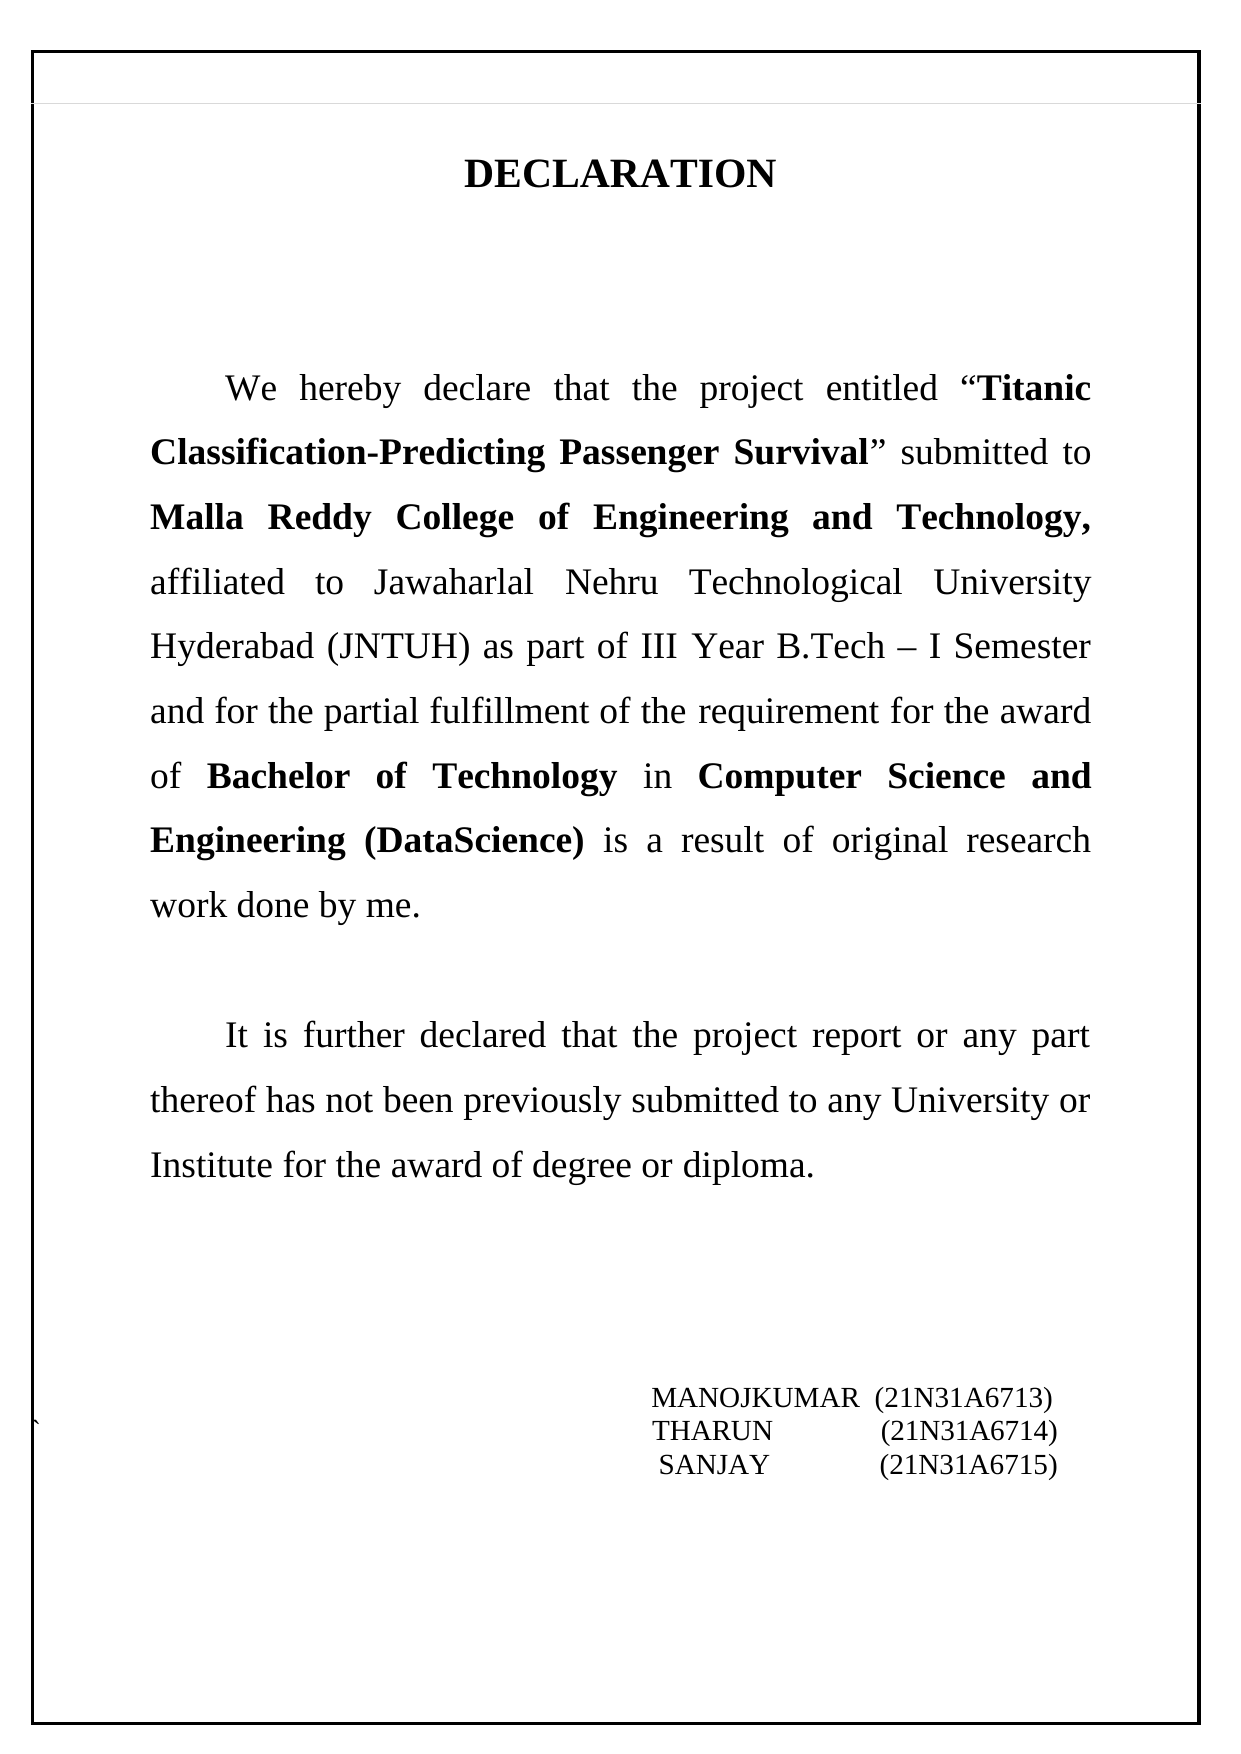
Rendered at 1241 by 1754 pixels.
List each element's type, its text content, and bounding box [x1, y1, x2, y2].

text It is further declared that the project report or any part thereof has not been previously submitted to any University or Institute for the award of degree or diploma. [150, 1013, 1091, 1185]
text MANOJKUMAR (21N31A6713) ` THARUN (21N31A6714) [34, 1380, 1059, 1447]
text SANJAY (21N31A6715) [34, 1447, 1197, 1480]
subtitle DECLARATION [121, 149, 1119, 197]
text We hereby declare that the project entitled “Titanic Classification-Predicting Passenger Survival” submitted to Malla Reddy College of Engineering and Technology, affiliated to Jawaharlal Nehru Technological University Hyderabad (JNTUH) as part of III Year B.Tech – I Semester and for the partial fulfillment of the requirement for the award of Bachelor of Technology in Computer Science and Engineering (DataScience) is a result of original research work done by me. [150, 365, 1091, 926]
